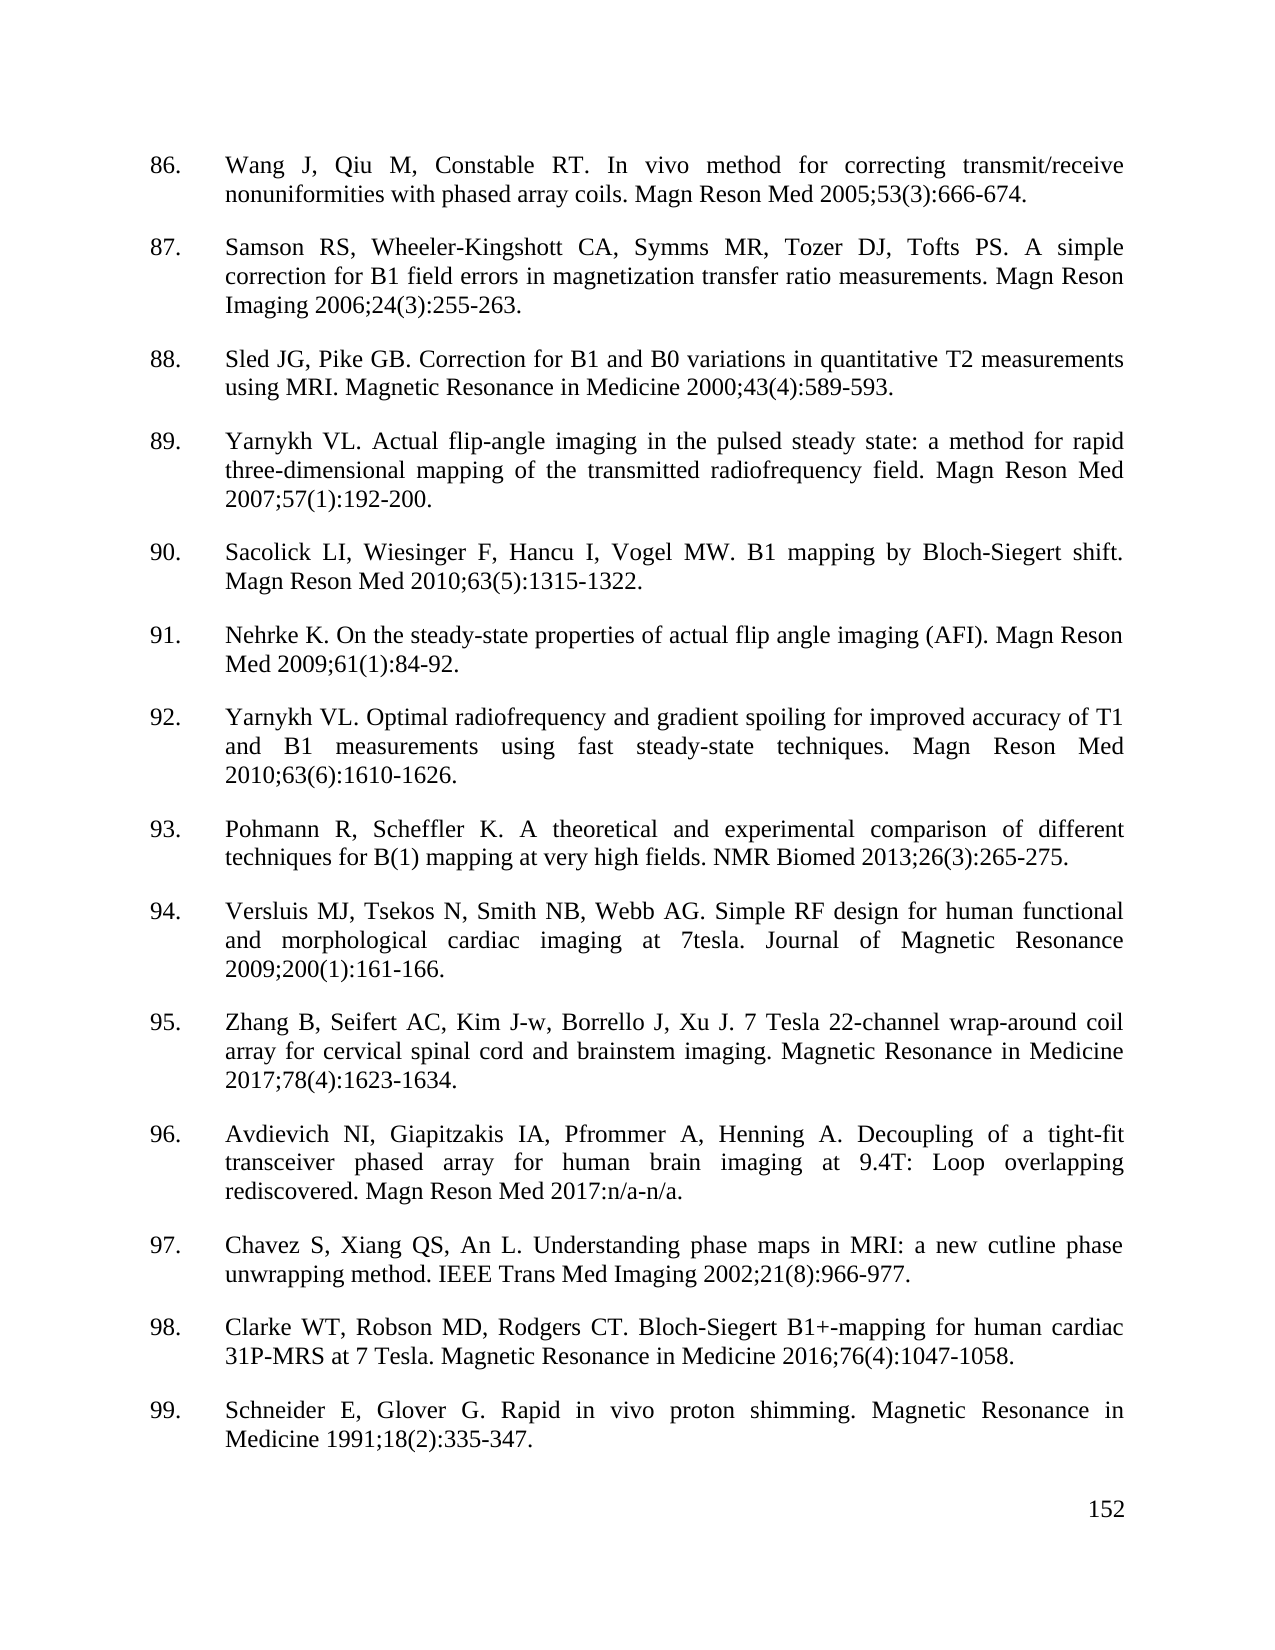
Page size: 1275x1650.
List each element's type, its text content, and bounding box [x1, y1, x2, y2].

text 99. Schneider E, Glover G. Rapid in vivo proton shimming. Magnetic Resonance in Medicine 1991;18(2):335-347. [150, 1395, 1125, 1452]
text 92. Yarnykh VL. Optimal radiofrequency and gradient spoiling for improved accuracy of T1 and B1 measurements using fast steady-state techniques. Magn Reson Med 2010;63(6):1610-1626. [150, 702, 1125, 789]
text 94. Versluis MJ, Tsekos N, Smith NB, Webb AG. Simple RF design for human functional and morphological cardiac imaging at 7tesla. Journal of Magnetic Resonance 2009;200(1):161-166. [150, 896, 1125, 982]
text 86. Wang J, Qiu M, Constable RT. In vivo method for correcting transmit/receive nonuniformities with phased array coils. Magn Reson Med 2005;53(3):666-674. [150, 150, 1125, 207]
text 93. Pohmann R, Scheffler K. A theoretical and experimental comparison of different techniques for B(1) mapping at very high fields. NMR Biomed 2013;26(3):265-275. [150, 814, 1125, 871]
text 88. Sled JG, Pike GB. Correction for B1 and B0 variations in quantitative T2 measurements using MRI. Magnetic Resonance in Medicine 2000;43(4):589-593. [150, 344, 1125, 401]
text 87. Samson RS, Wheeler-Kingshott CA, Symms MR, Tozer DJ, Tofts PS. A simple correction for B1 field errors in magnetization transfer ratio measurements. Magn Reson Imaging 2006;24(3):255-263. [150, 232, 1125, 319]
text 89. Yarnykh VL. Actual flip-angle imaging in the pulsed steady state: a method for rapid three-dimensional mapping of the transmitted radiofrequency field. Magn Reson Med 2007;57(1):192-200. [150, 426, 1125, 512]
text 97. Chavez S, Xiang QS, An L. Understanding phase maps in MRI: a new cutline phase unwrapping method. IEEE Trans Med Imaging 2002;21(8):966-977. [150, 1230, 1125, 1287]
text 90. Sacolick LI, Wiesinger F, Hancu I, Vogel MW. B1 mapping by Bloch-Siegert shift. Magn Reson Med 2010;63(5):1315-1322. [150, 537, 1125, 595]
text 91. Nehrke K. On the steady-state properties of actual flip angle imaging (AFI). Magn Reson Med 2009;61(1):84-92. [150, 620, 1125, 677]
text 95. Zhang B, Seifert AC, Kim J-w, Borrello J, Xu J. 7 Tesla 22-channel wrap-around coil array for cervical spinal cord and brainstem imaging. Magnetic Resonance in Medicine 2017;78(4):1623-1634. [150, 1007, 1125, 1094]
text 98. Clarke WT, Robson MD, Rodgers CT. Bloch-Siegert B1+-mapping for human cardiac 31P-MRS at 7 Tesla. Magnetic Resonance in Medicine 2016;76(4):1047-1058. [150, 1312, 1125, 1370]
text 96. Avdievich NI, Giapitzakis IA, Pfrommer A, Henning A. Decoupling of a tight-fit transceiver phased array for human brain imaging at 9.4T: Loop overlapping rediscovered. Magn Reson Med 2017:n/a-n/a. [150, 1119, 1125, 1205]
